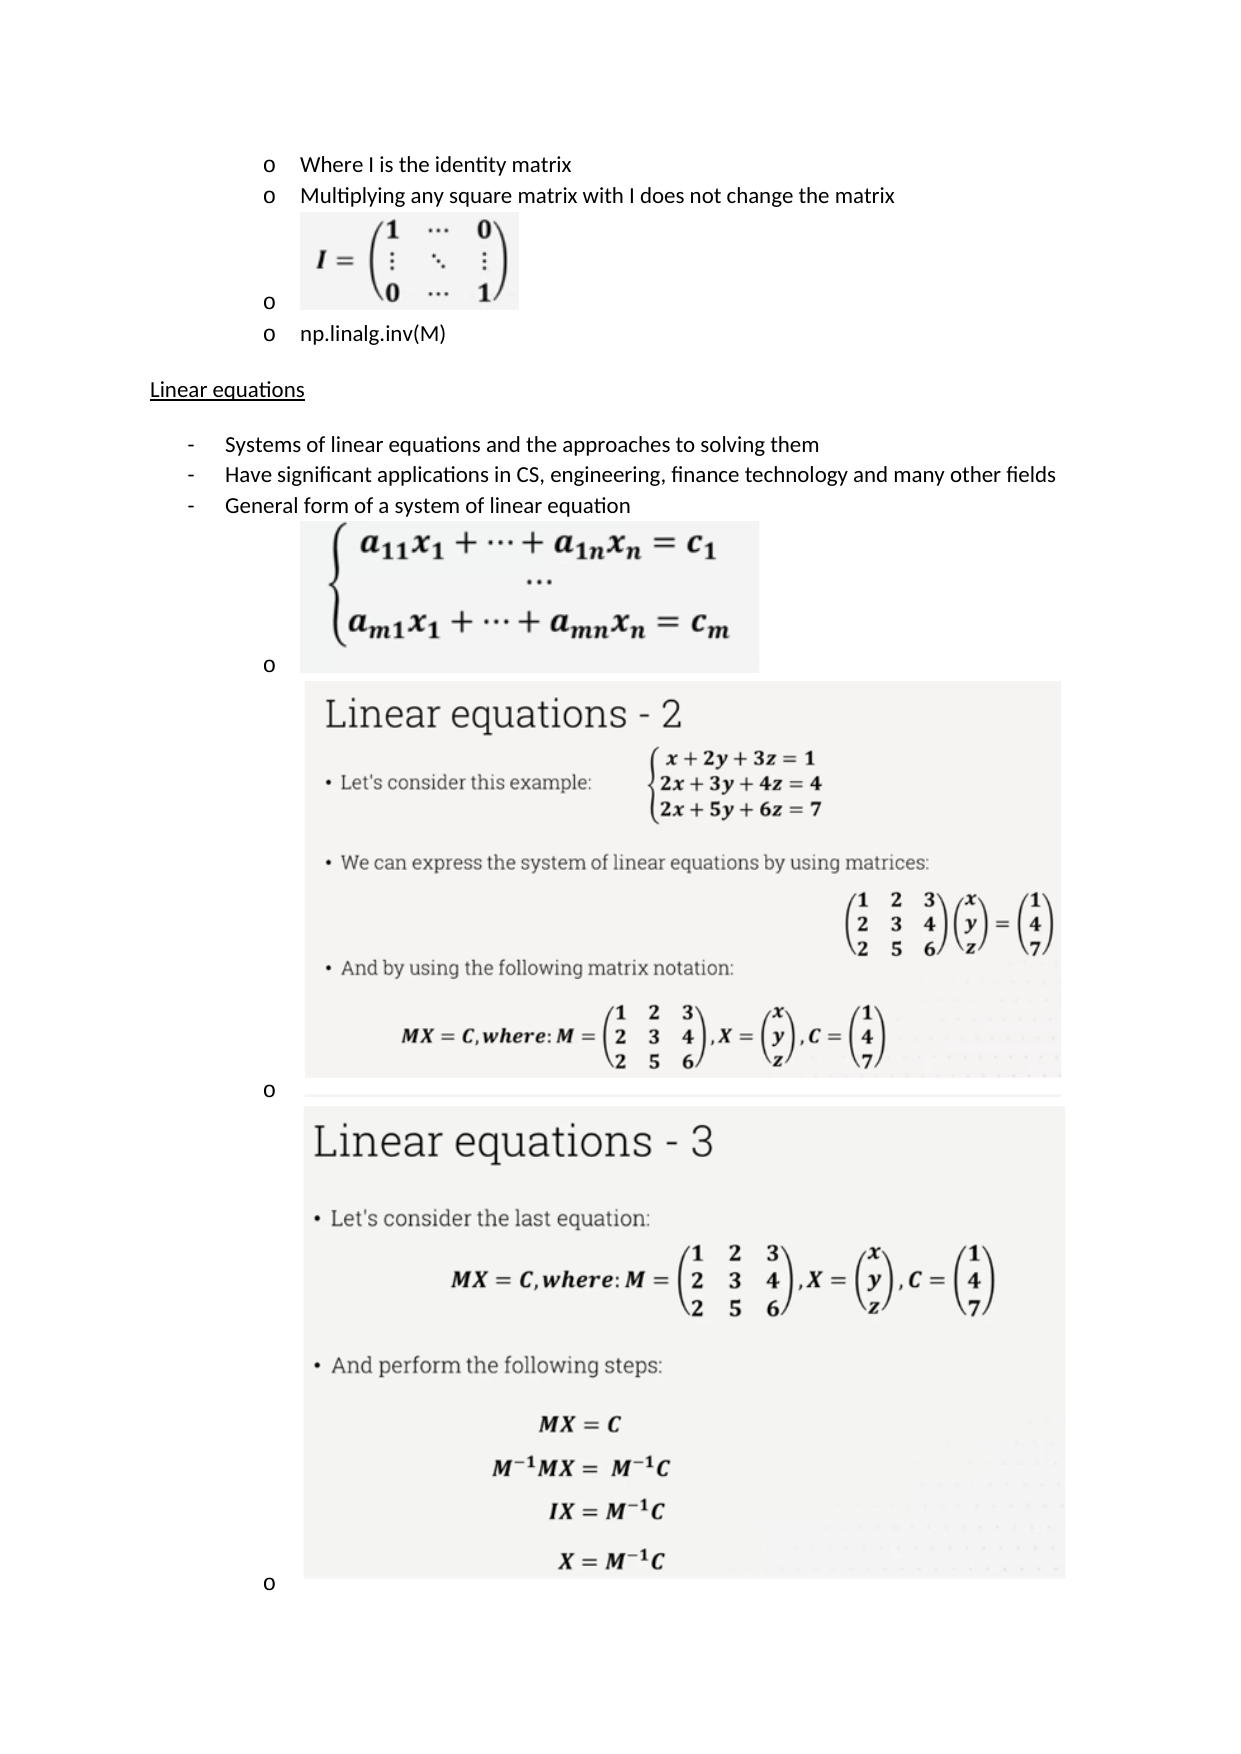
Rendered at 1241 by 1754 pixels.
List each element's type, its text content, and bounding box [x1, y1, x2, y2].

picture [300, 1105, 1088, 1590]
list Multiplying any square matrix with I does not change the matrix [262, 181, 1090, 211]
picture [300, 212, 519, 310]
list General form of a system of linear equation [187, 491, 1090, 519]
list Have significant applications in CS, engineering, finance technology and many other fields [187, 461, 1090, 488]
list np.linalg.inv(M) [262, 319, 1090, 348]
list Where I is the identity matrix [262, 150, 1090, 179]
list Systems of linear equations and the approaches to solving them [187, 430, 1090, 458]
picture [300, 521, 760, 673]
picture [300, 681, 1062, 1097]
text Linear equations [150, 375, 1090, 403]
